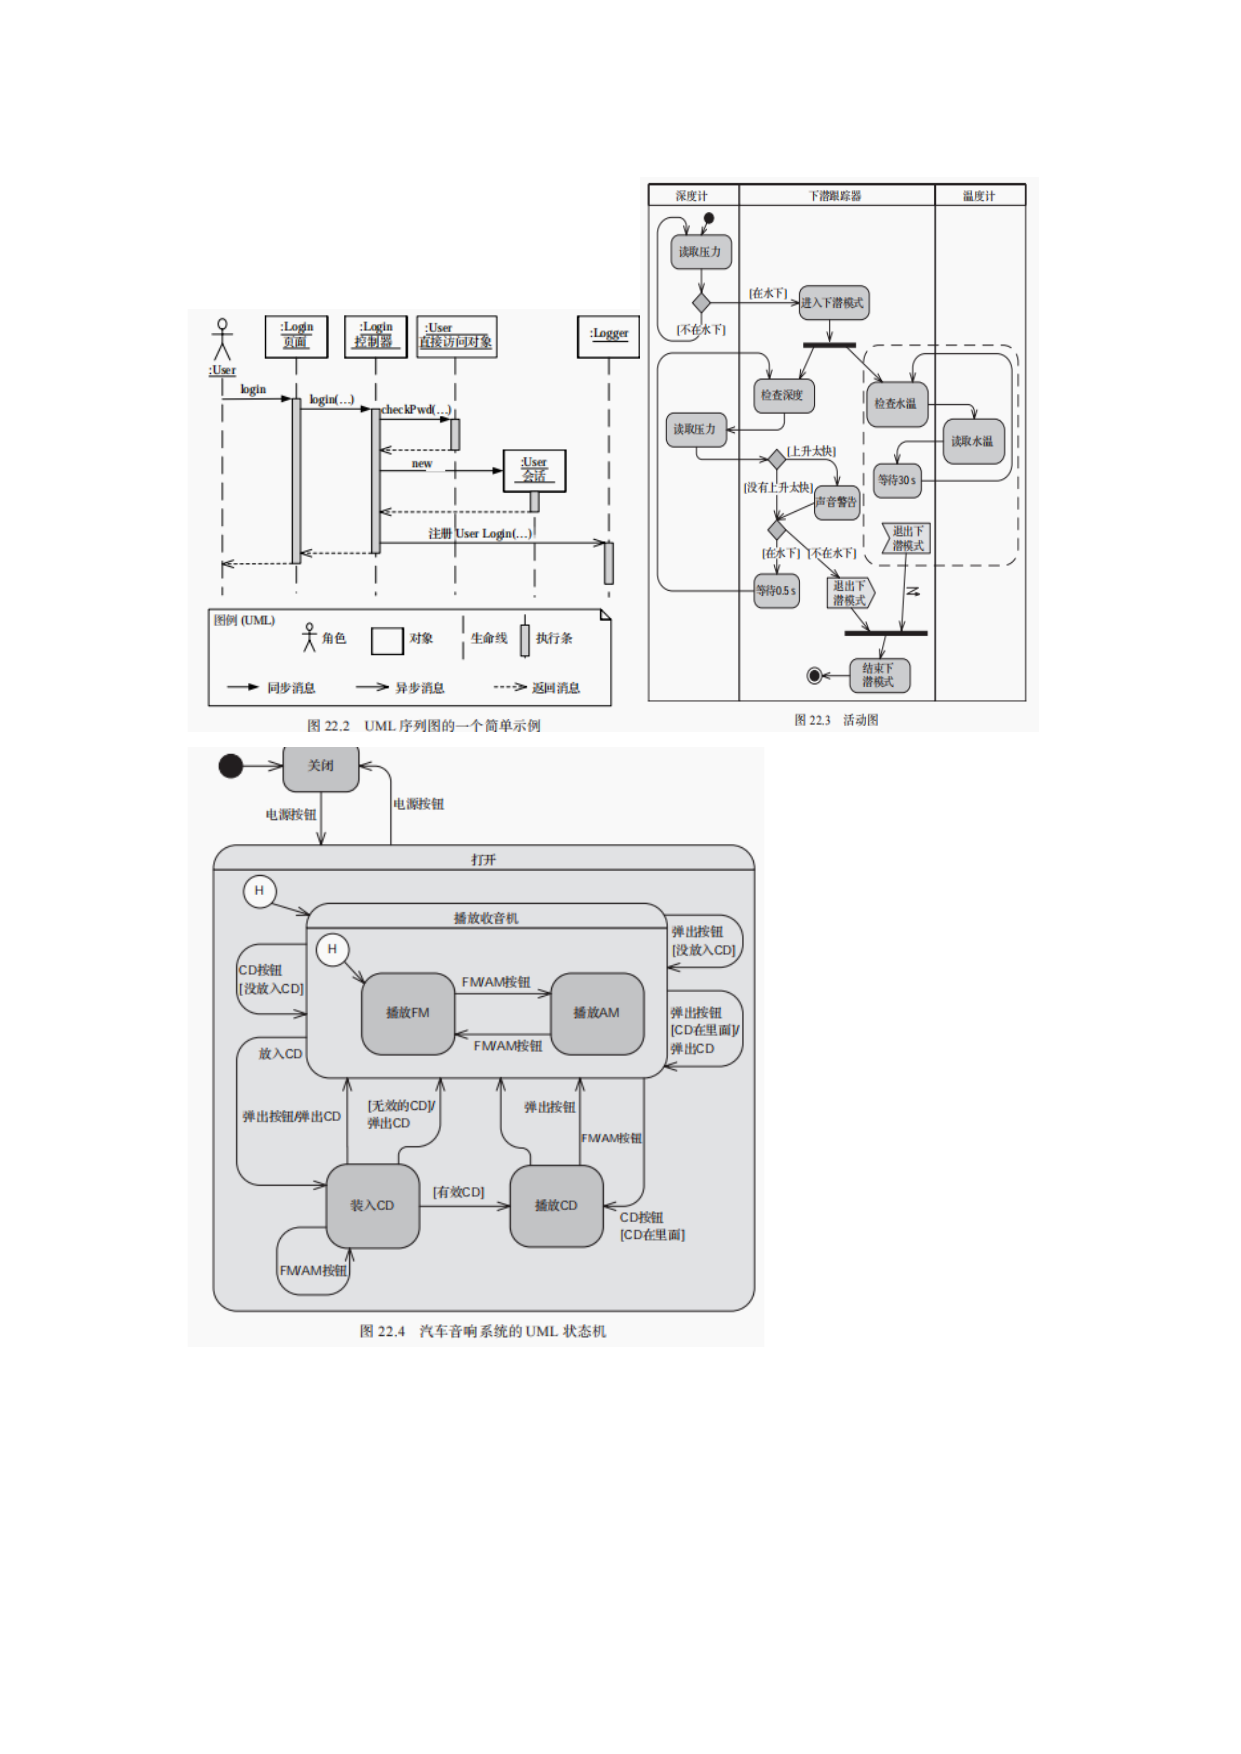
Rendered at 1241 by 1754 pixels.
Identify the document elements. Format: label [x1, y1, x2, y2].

picture [187, 177, 1039, 732]
picture [187, 747, 765, 1347]
